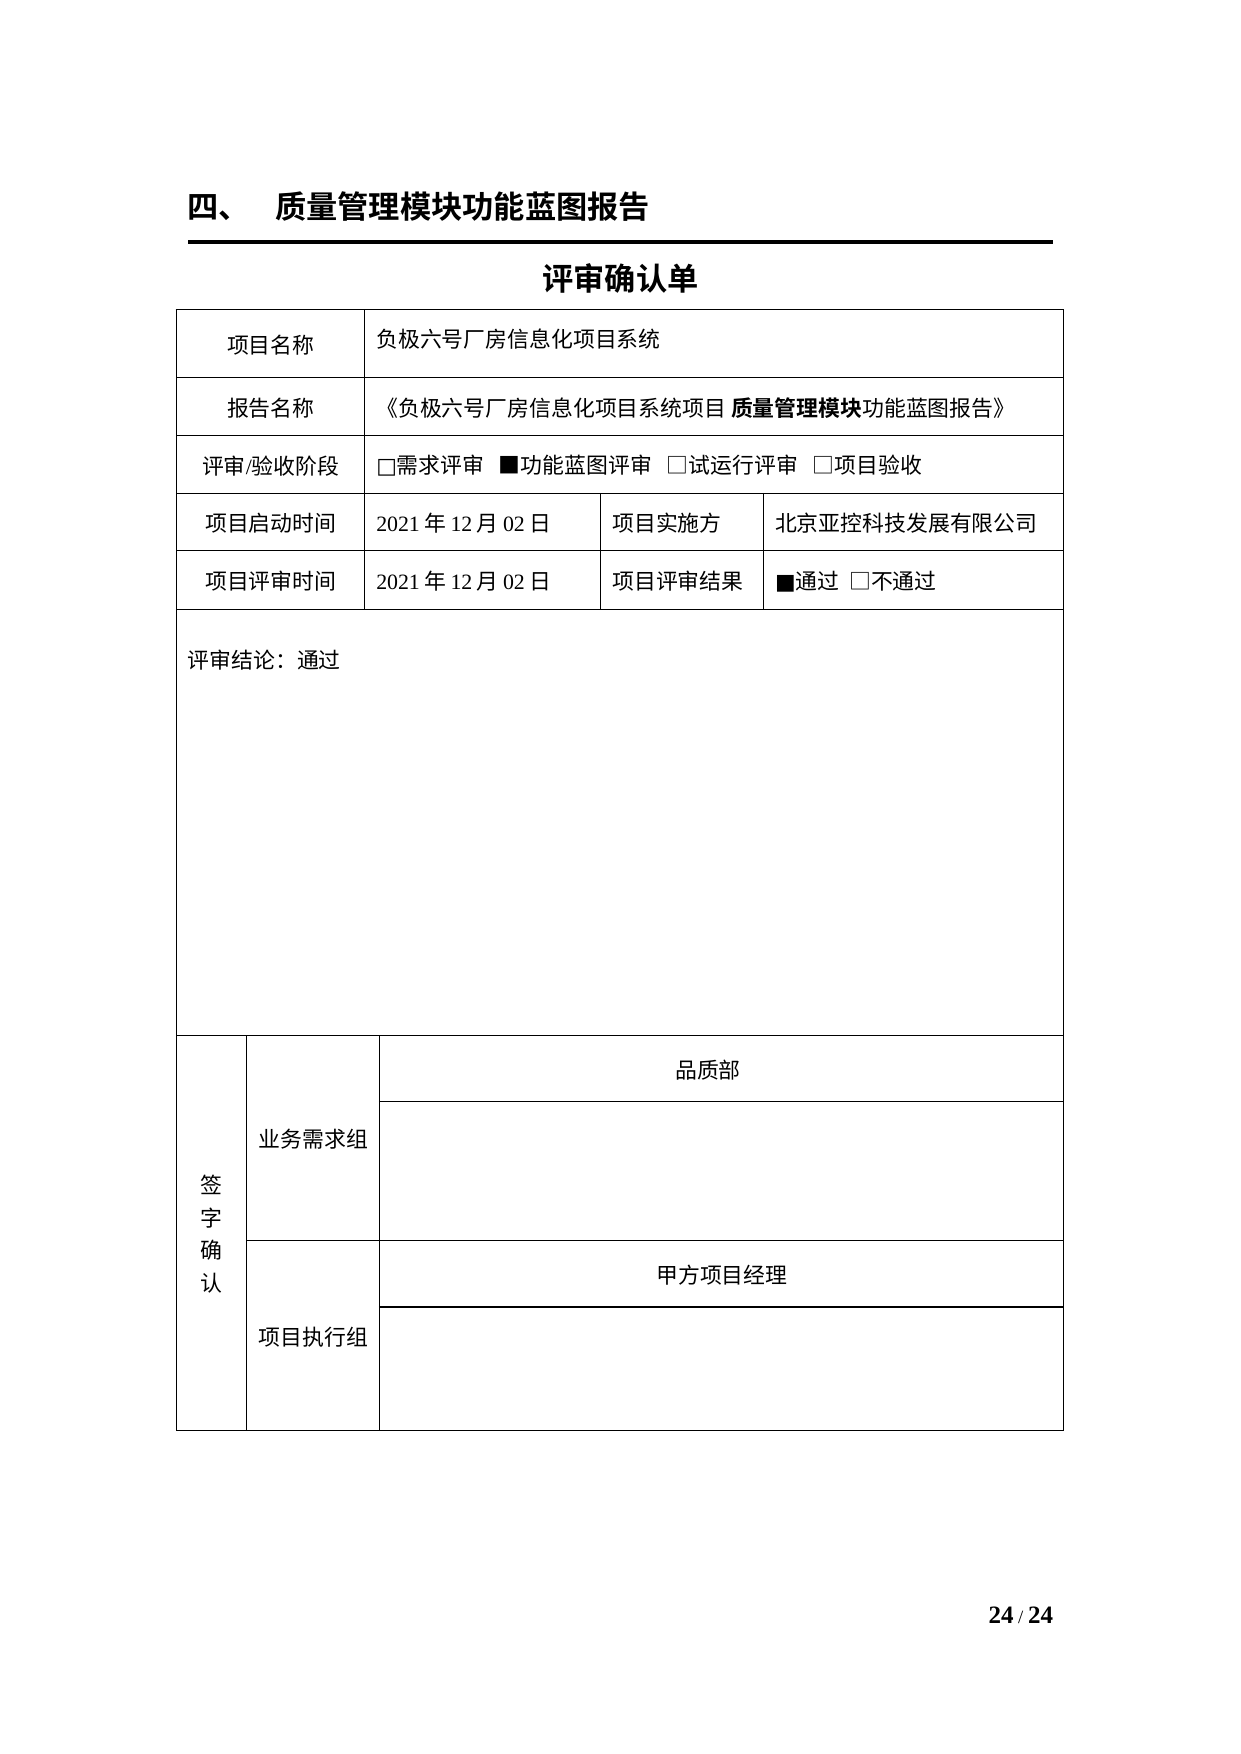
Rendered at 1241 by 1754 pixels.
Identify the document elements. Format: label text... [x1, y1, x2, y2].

table_header 负极六号厂房信息化项目系统 [365, 310, 1063, 377]
table_cell [380, 1308, 1063, 1430]
table_cell 项目评审时间 [177, 551, 364, 609]
table_cell 报告名称 [177, 378, 364, 435]
table_cell 2021年12月02日 [365, 494, 600, 550]
table_cell 甲方项目经理 [380, 1241, 1063, 1306]
table_cell 《负极六号厂房信息化项目系统项目 质量管理模块功能蓝图报告》 [365, 378, 1063, 435]
table_cell 项目执行组 [247, 1241, 379, 1430]
subtitle 质量管理模块功能蓝图报告 [187, 173, 1053, 244]
table_cell 2021年12月02日 [365, 551, 600, 609]
table_cell ■通过 □不通过 [764, 551, 1063, 609]
table_cell □需求评审 ■功能蓝图评审 □试运行评审 □项目验收 [365, 436, 1063, 493]
table_cell 项目实施方 [601, 494, 763, 550]
table_header 项目名称 [177, 310, 364, 377]
table_cell 北京亚控科技发展有限公司 [764, 494, 1063, 550]
table_cell 项目启动时间 [177, 494, 364, 550]
text 评审确认单 [187, 244, 1053, 309]
table_cell 品质部 [380, 1036, 1063, 1101]
table_cell 评审结论：通过 [177, 610, 1063, 1035]
table_cell 项目评审结果 [601, 551, 763, 609]
table_cell [380, 1102, 1063, 1240]
table_cell 业务需求组 [247, 1036, 379, 1240]
table_cell 签 字 确 认 [177, 1036, 246, 1430]
table_cell 评审/验收阶段 [177, 436, 364, 493]
